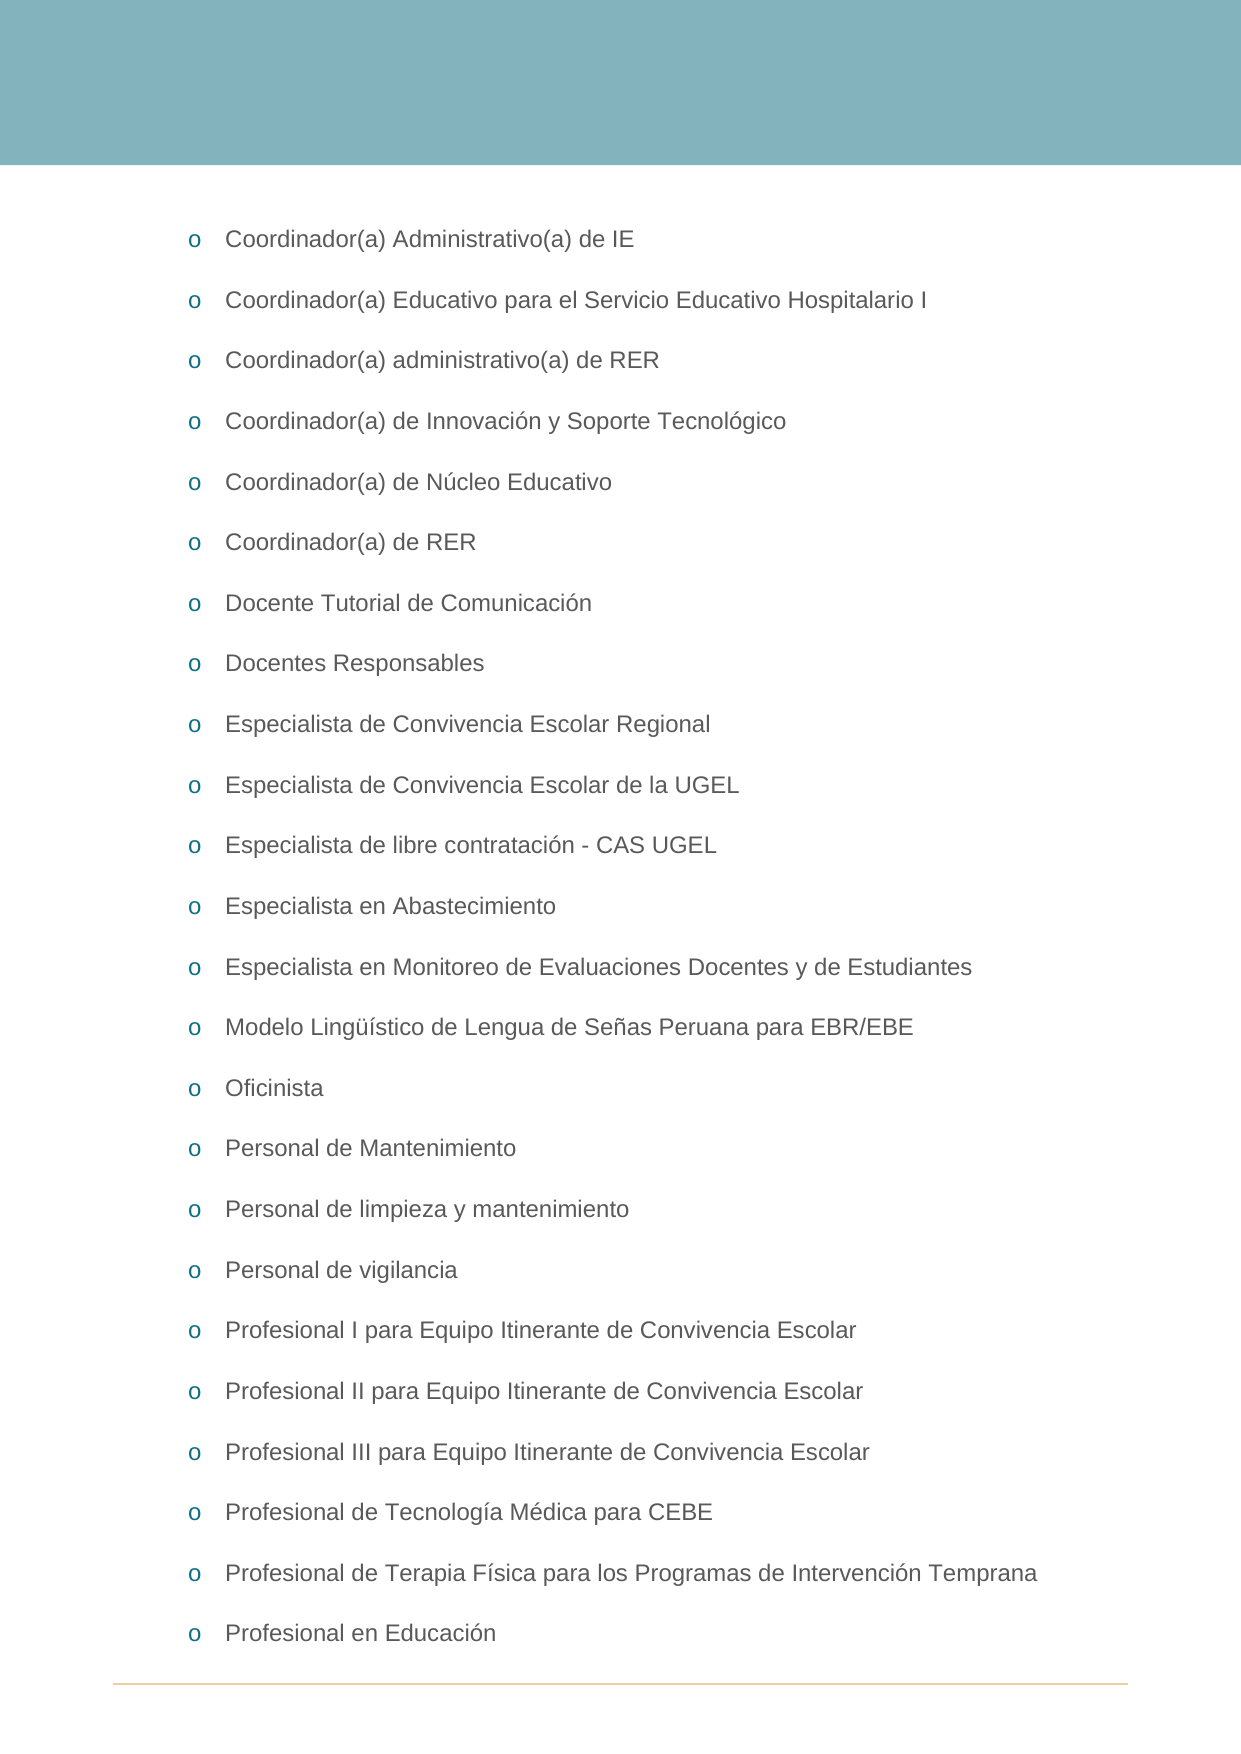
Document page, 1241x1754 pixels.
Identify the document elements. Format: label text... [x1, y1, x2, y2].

list Profesional de Tecnología Médica para CEBE [187, 1498, 1128, 1528]
list Personal de vigilancia [187, 1256, 1128, 1285]
list Oficinista [187, 1074, 1128, 1103]
list Profesional III para Equipo Itinerante de Convivencia Escolar [187, 1437, 1128, 1467]
list Coordinador(a) de RER [187, 528, 1128, 558]
list Docente Tutorial de Comunicación [187, 589, 1128, 618]
list Especialista en Monitoreo de Evaluaciones Docentes y de Estudiantes [187, 952, 1128, 982]
list Profesional en Educación [187, 1619, 1128, 1649]
list Profesional de Terapia Física para los Programas de Intervención Temprana [187, 1559, 1128, 1588]
list Docentes Responsables [187, 649, 1128, 679]
list Personal de limpieza y mantenimiento [187, 1195, 1128, 1225]
list Coordinador(a) de Núcleo Educativo [187, 467, 1128, 497]
list Coordinador(a) Administrativo(a) de IE [187, 225, 1128, 255]
list Especialista en Abastecimiento [187, 892, 1128, 922]
list Profesional II para Equipo Itinerante de Convivencia Escolar [187, 1377, 1128, 1407]
list Modelo Lingüístico de Lengua de Señas Peruana para EBR/EBE [187, 1013, 1128, 1043]
list Profesional I para Equipo Itinerante de Convivencia Escolar [187, 1316, 1128, 1346]
list Coordinador(a) administrativo(a) de RER [187, 346, 1128, 376]
list Especialista de libre contratación - CAS UGEL [187, 831, 1128, 861]
list Personal de Mantenimiento [187, 1134, 1128, 1164]
list Especialista de Convivencia Escolar Regional [187, 710, 1128, 740]
list Coordinador(a) Educativo para el Servicio Educativo Hospitalario I [187, 286, 1128, 315]
list Coordinador(a) de Innovación y Soporte Tecnológico [187, 407, 1128, 437]
list Especialista de Convivencia Escolar de la UGEL [187, 771, 1128, 800]
